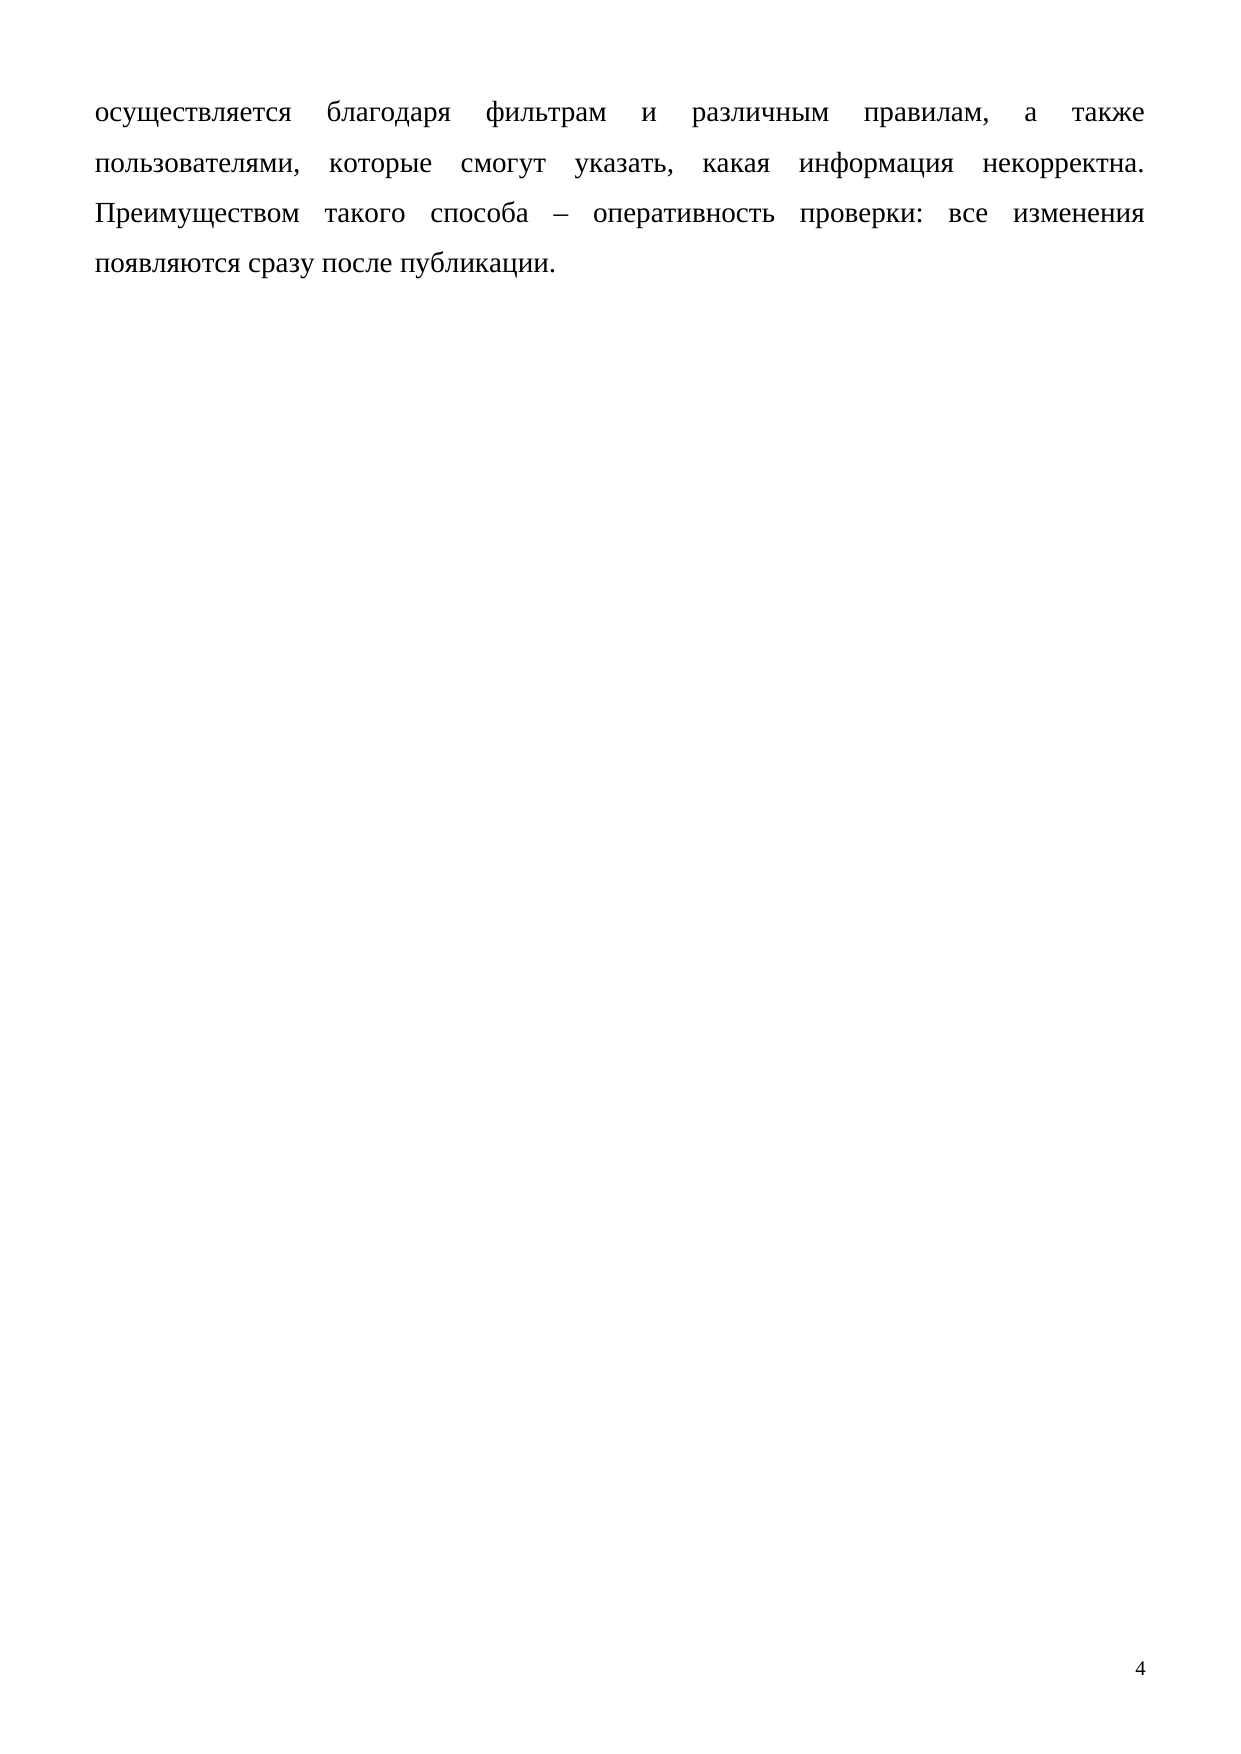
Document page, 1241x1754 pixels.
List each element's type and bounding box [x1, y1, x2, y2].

text [94, 94, 1146, 279]
